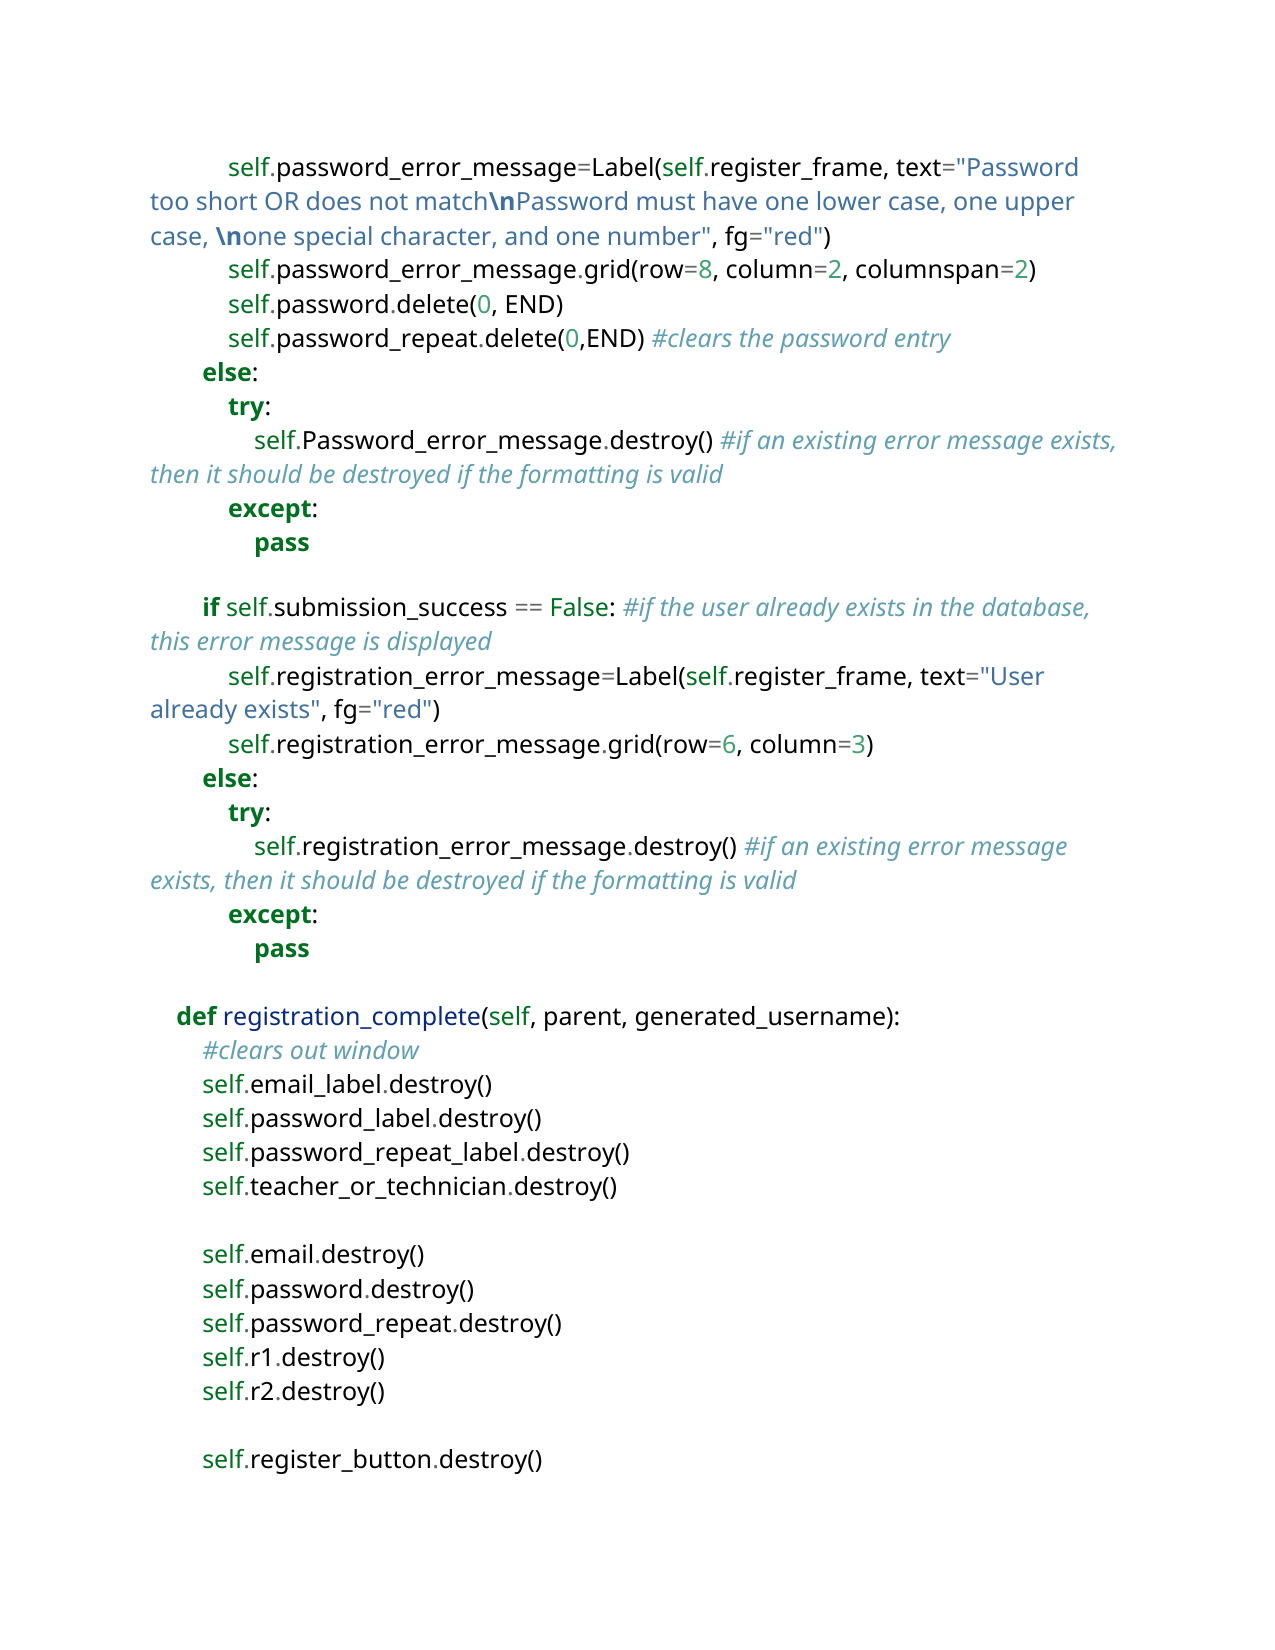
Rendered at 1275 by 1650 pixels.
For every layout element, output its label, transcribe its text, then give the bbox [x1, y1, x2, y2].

text self.r2.destroy() [150, 1373, 1125, 1407]
text except: [150, 897, 1125, 931]
text try: [150, 388, 1125, 422]
text self.email_label.destroy() [150, 1067, 1125, 1101]
text self.password_error_message.grid(row=8, column=2, columnspan=2) [150, 252, 1125, 286]
text else: [150, 354, 1125, 388]
text try: [150, 794, 1125, 828]
text pass [150, 525, 1125, 559]
text self.registration_error_message.destroy() #if an existing error message exists, then it should be destroyed if the formatting is valid [150, 828, 1125, 897]
text self.password_repeat_label.destroy() [150, 1135, 1125, 1169]
text self.password.delete(0, END) [150, 286, 1125, 320]
text self.r1.destroy() [150, 1339, 1125, 1373]
text self.registration_error_message.grid(row=6, column=3) [150, 726, 1125, 760]
text #clears out window [150, 1033, 1125, 1067]
text self.password_label.destroy() [150, 1101, 1125, 1135]
text self.password_repeat.delete(0,END) #clears the password entry [150, 320, 1125, 354]
text self.email.destroy() [150, 1237, 1125, 1271]
text self.password.destroy() [150, 1271, 1125, 1305]
text self.register_button.destroy() [150, 1442, 1125, 1476]
text except: [150, 491, 1125, 525]
text self.Password_error_message.destroy() #if an existing error message exists, then it should be destroyed if the formatting is valid [150, 422, 1125, 491]
text if self.submission_success == False: #if the user already exists in the database, this error message is displayed [150, 590, 1125, 658]
text else: [150, 760, 1125, 794]
text self.registration_error_message=Label(self.register_frame, text="User already exists", fg="red") [150, 658, 1125, 726]
text def registration_complete(self, parent, generated_username): [150, 999, 1125, 1033]
text self.teacher_or_technician.destroy() [150, 1169, 1125, 1203]
text self.password_repeat.destroy() [150, 1305, 1125, 1339]
text self.password_error_message=Label(self.register_frame, text="Password too short OR does not match\nPassword must have one lower case, one upper case, \none special character, and one number", fg="red") [150, 150, 1125, 252]
text pass [150, 931, 1125, 965]
